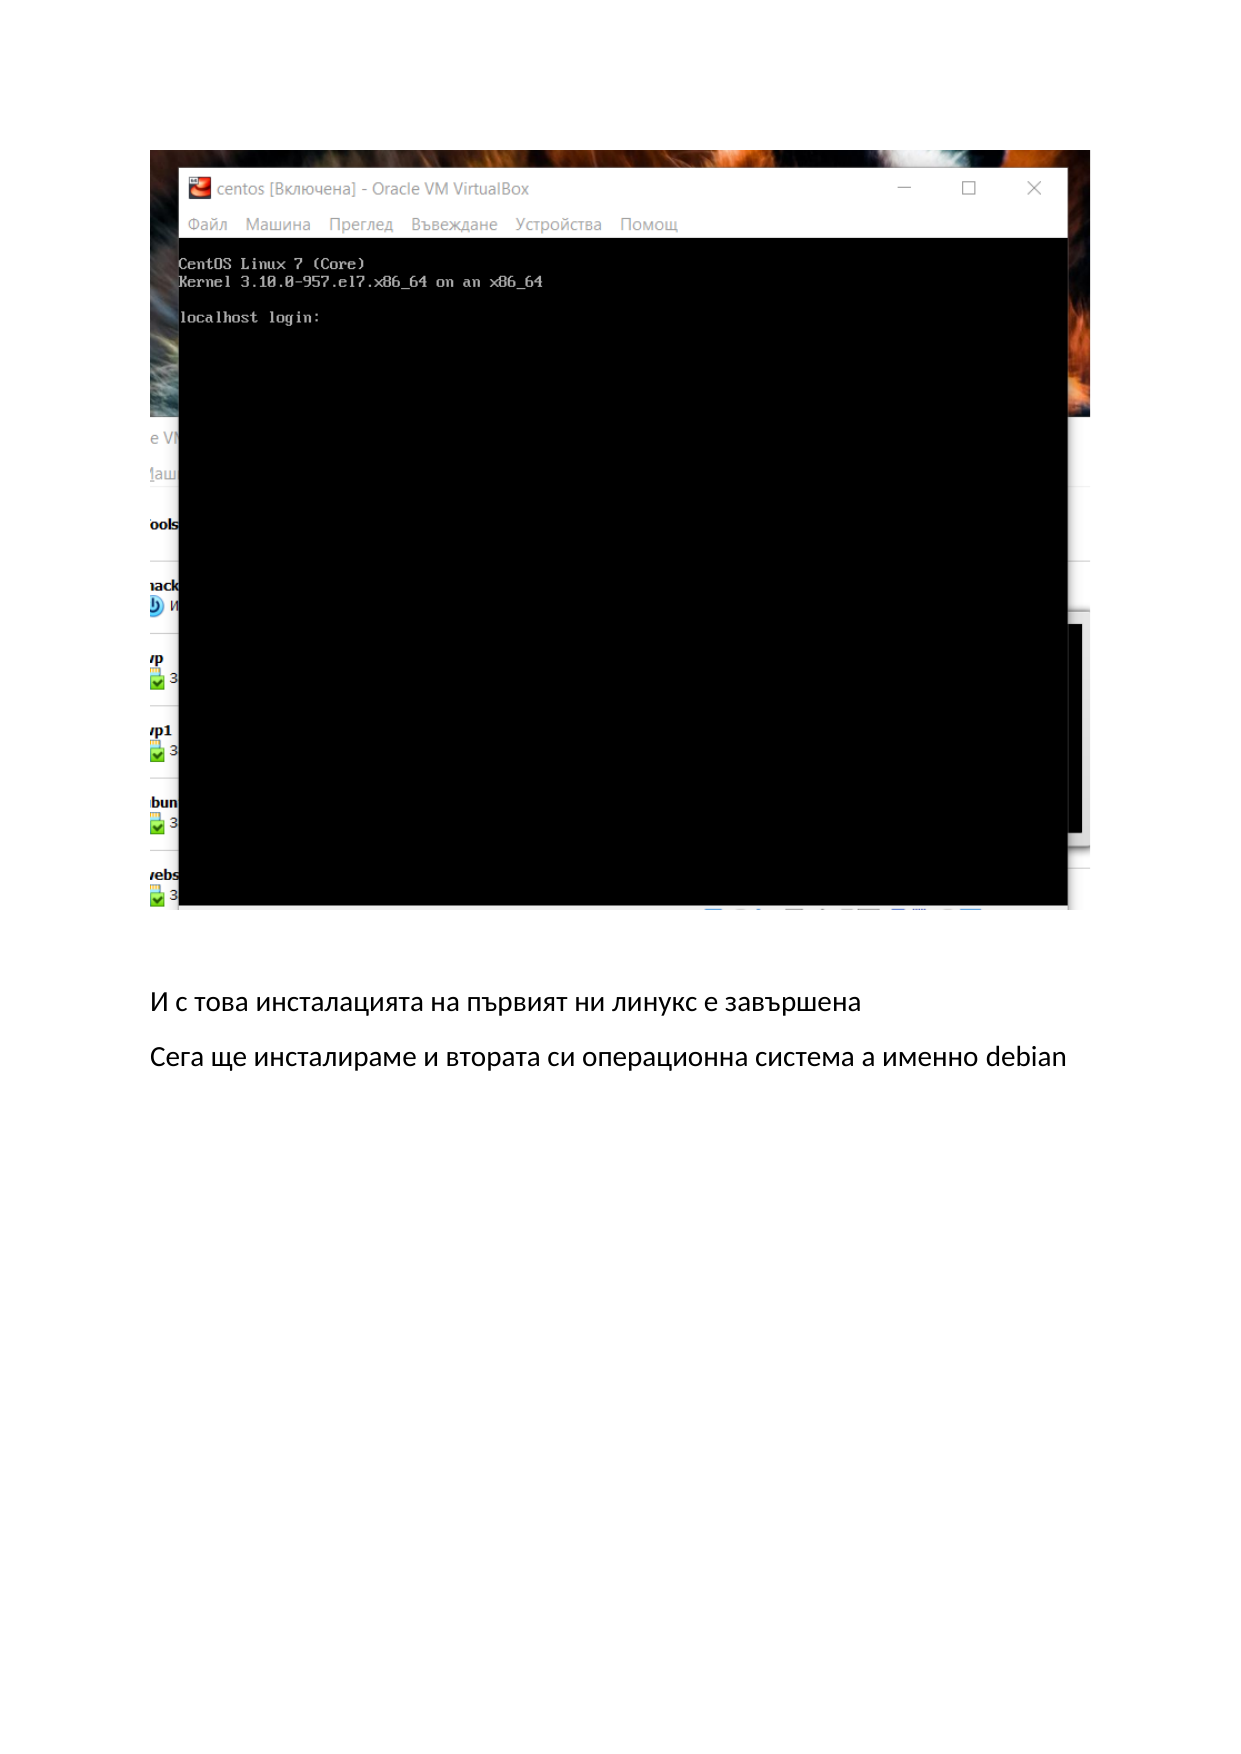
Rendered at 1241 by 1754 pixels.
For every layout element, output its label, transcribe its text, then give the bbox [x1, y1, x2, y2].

text И с това инсталацията на първият ни линукс е завършена [150, 983, 1090, 1019]
picture [150, 150, 1091, 910]
text Сега ще инсталираме и втората си операционна система а именно debian [150, 1038, 1090, 1074]
